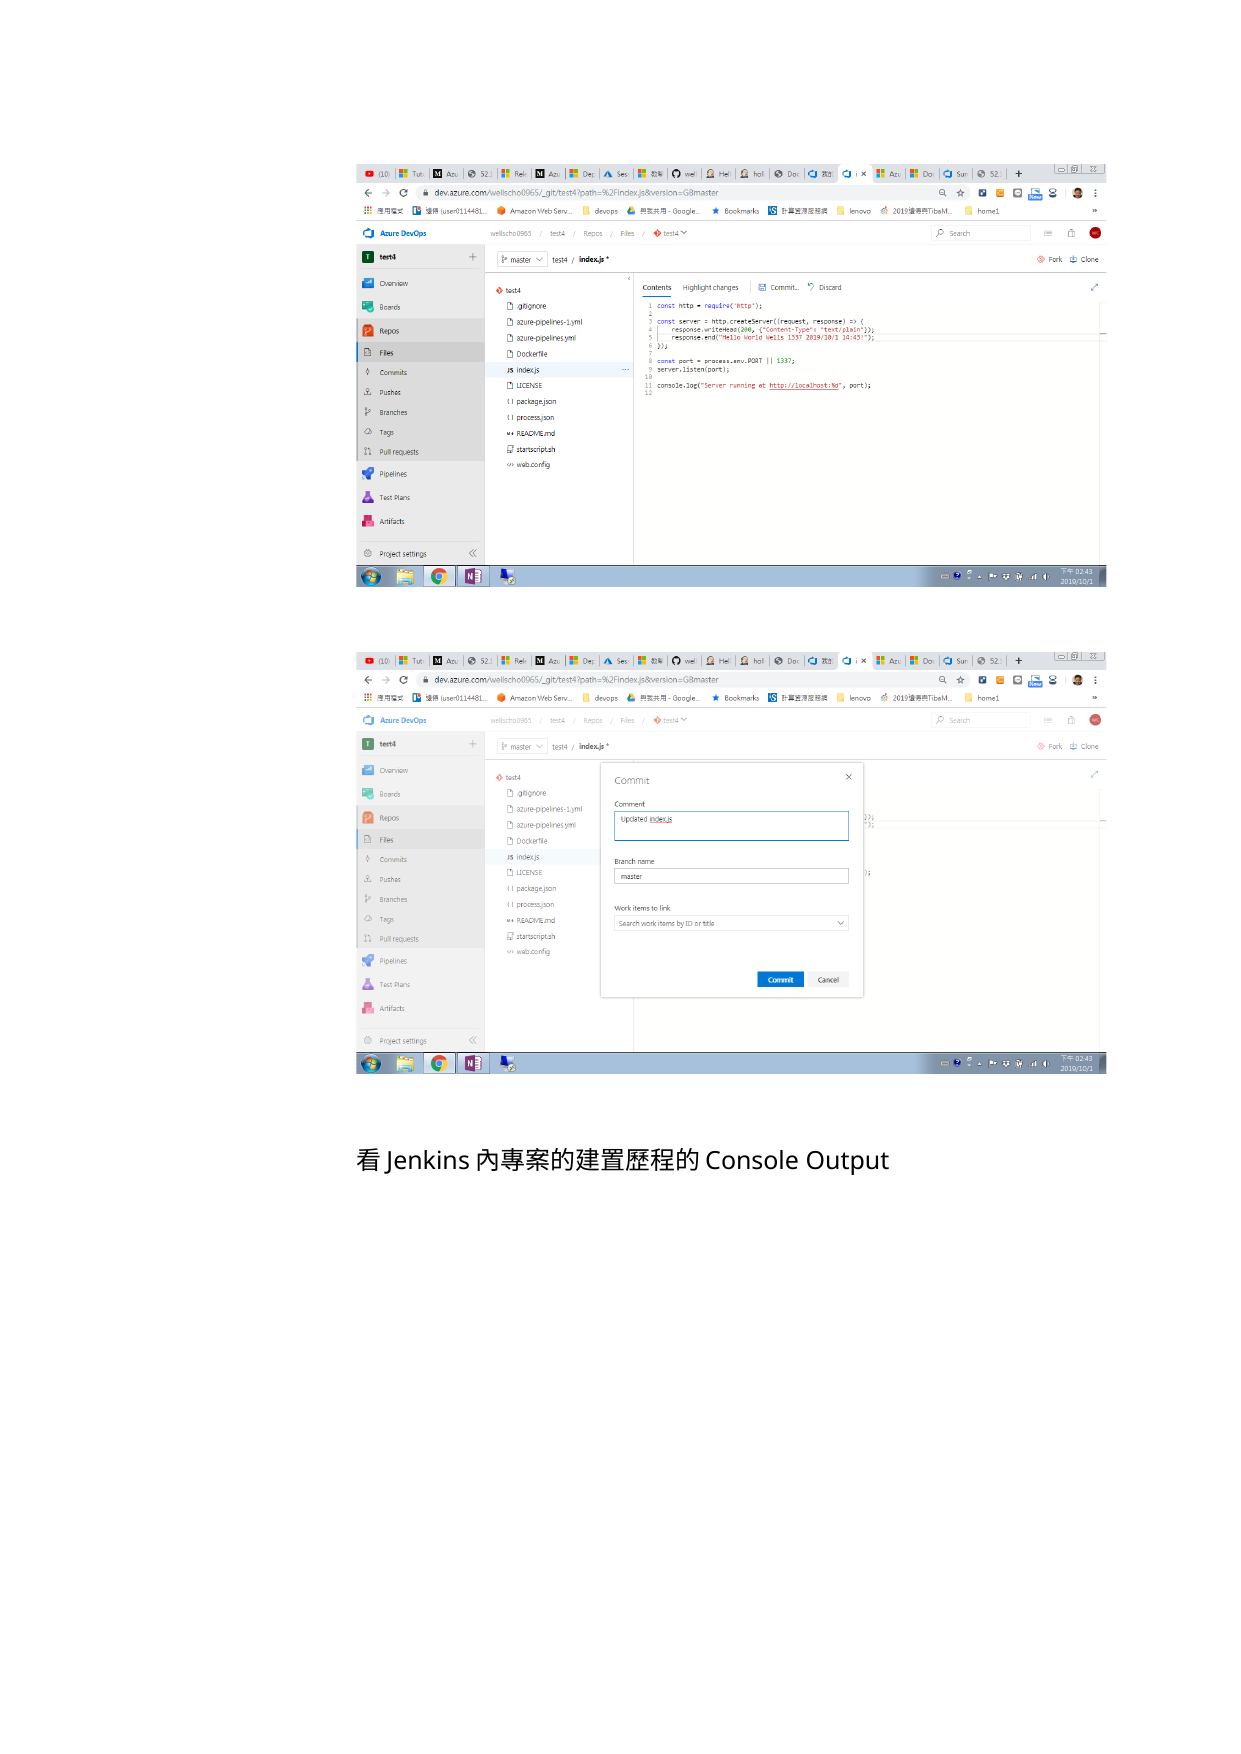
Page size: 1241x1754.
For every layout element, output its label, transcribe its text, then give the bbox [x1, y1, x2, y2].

picture [356, 164, 1107, 587]
text 看Jenkins內專案的建置歷程的Console Output [356, 1139, 1053, 1177]
picture [356, 652, 1107, 1074]
